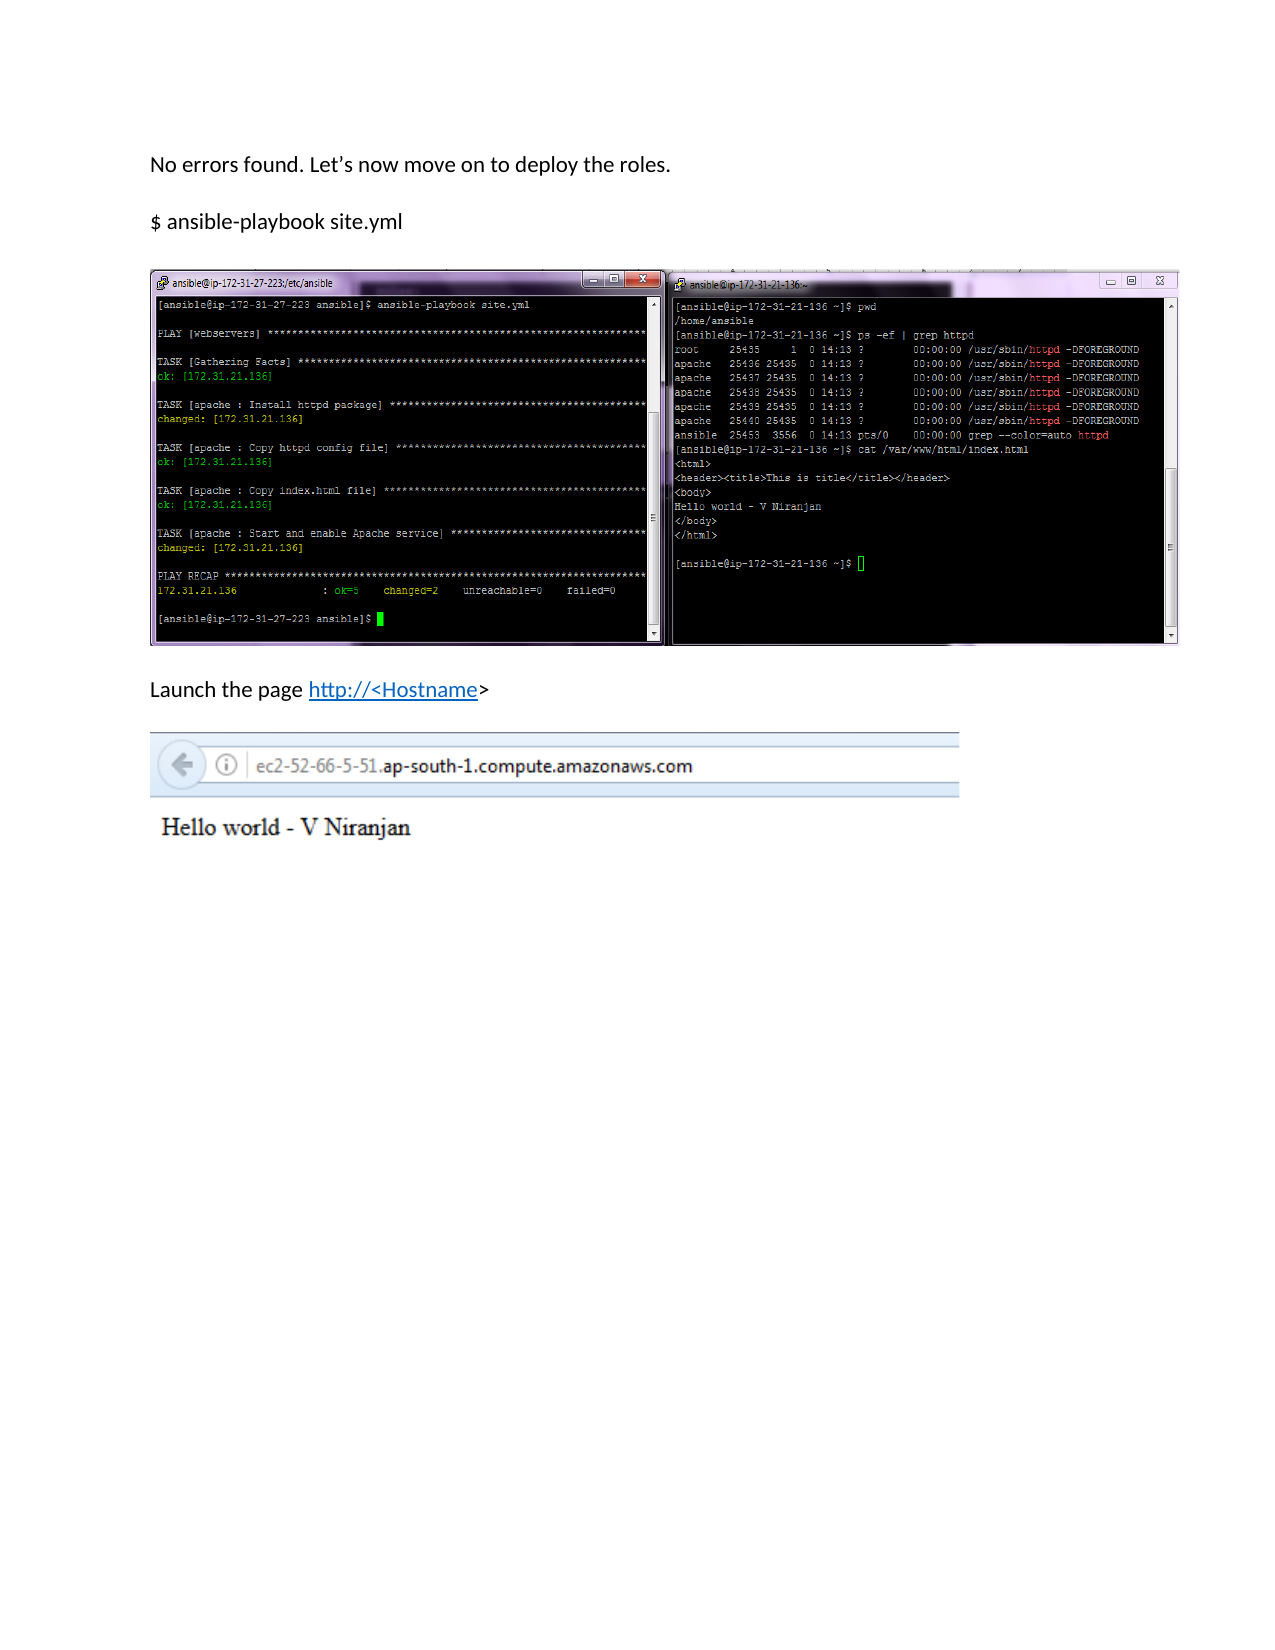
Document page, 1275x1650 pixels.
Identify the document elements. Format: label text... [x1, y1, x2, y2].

text $ ansible-playbook site.yml [150, 207, 1153, 235]
picture [150, 732, 960, 1050]
text Launch the page http://<Hostname> [150, 675, 1153, 703]
picture [150, 264, 1180, 646]
text No errors found. Let’s now move on to deploy the roles. [150, 150, 1153, 178]
